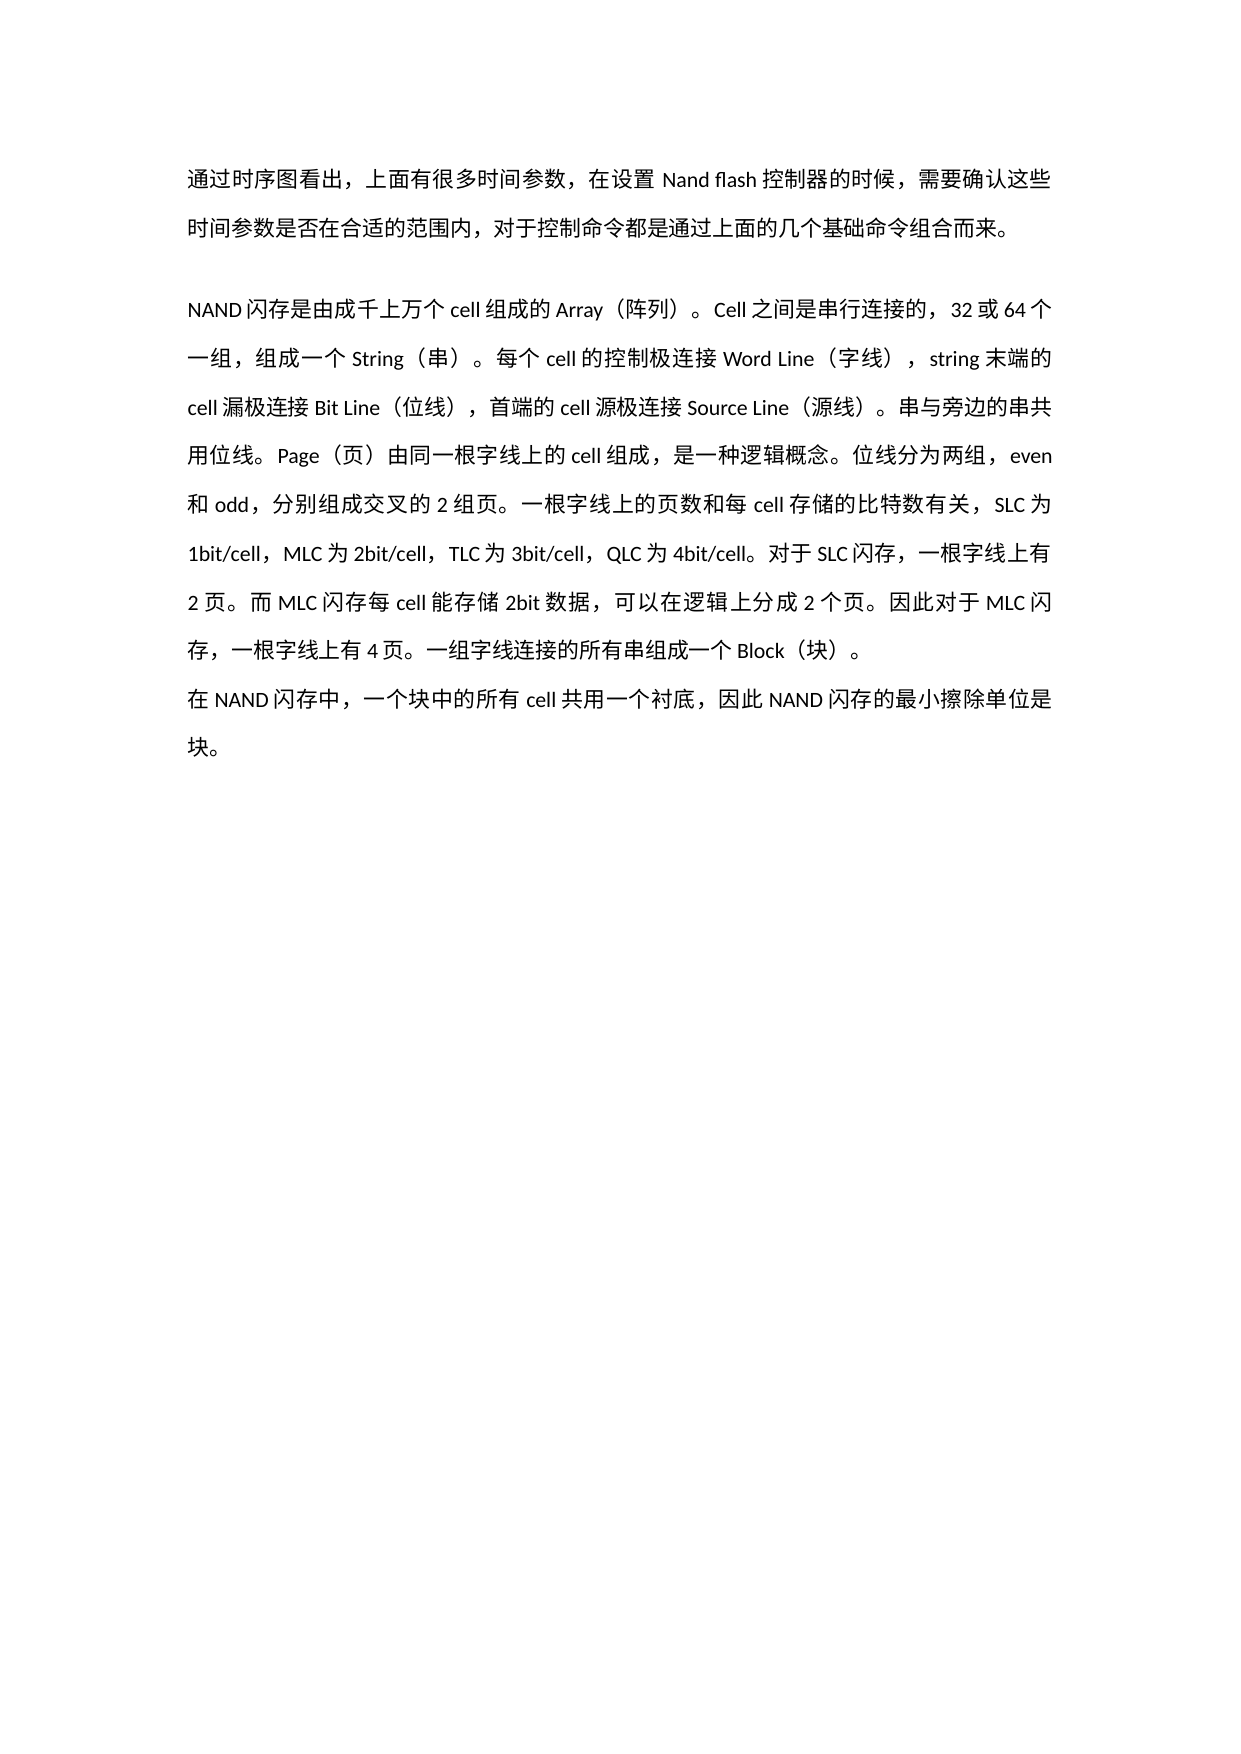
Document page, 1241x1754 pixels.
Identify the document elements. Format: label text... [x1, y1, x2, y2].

text 通过时序图看出，上面有很多时间参数，在设置Nand flash控制器的时候，需要确认这些时间参数是否在合适的范围内，对于控制命令都是通过上面的几个基础命令组合而来。 [187, 162, 1053, 243]
text 在NAND闪存中，一个块中的所有cell共用一个衬底，因此NAND闪存的最小擦除单位是块。 [187, 681, 1053, 762]
text NAND闪存是由成千上万个cell组成的Array（阵列）。Cell之间是串行连接的，32或64个一组，组成一个String（串）。每个cell的控制极连接Word Line（字线），string末端的cell漏极连接Bit Line（位线），首端的cell源极连接Source Line（源线）。串与旁边的串共用位线。Page（页）由同一根字线上的cell组成，是一种逻辑概念。位线分为两组，even和odd，分别组成交叉的2组页。一根字线上的页数和每cell存储的比特数有关，SLC为1bit/cell，MLC为2bit/cell，TLC为3bit/cell，QLC为4bit/cell。对于SLC闪存，一根字线上有2页。而MLC闪存每cell能存储2bit数据，可以在逻辑上分成2个页。因此对于MLC闪存，一根字线上有4页。一组字线连接的所有串组成一个Block（块）。 [187, 292, 1053, 665]
